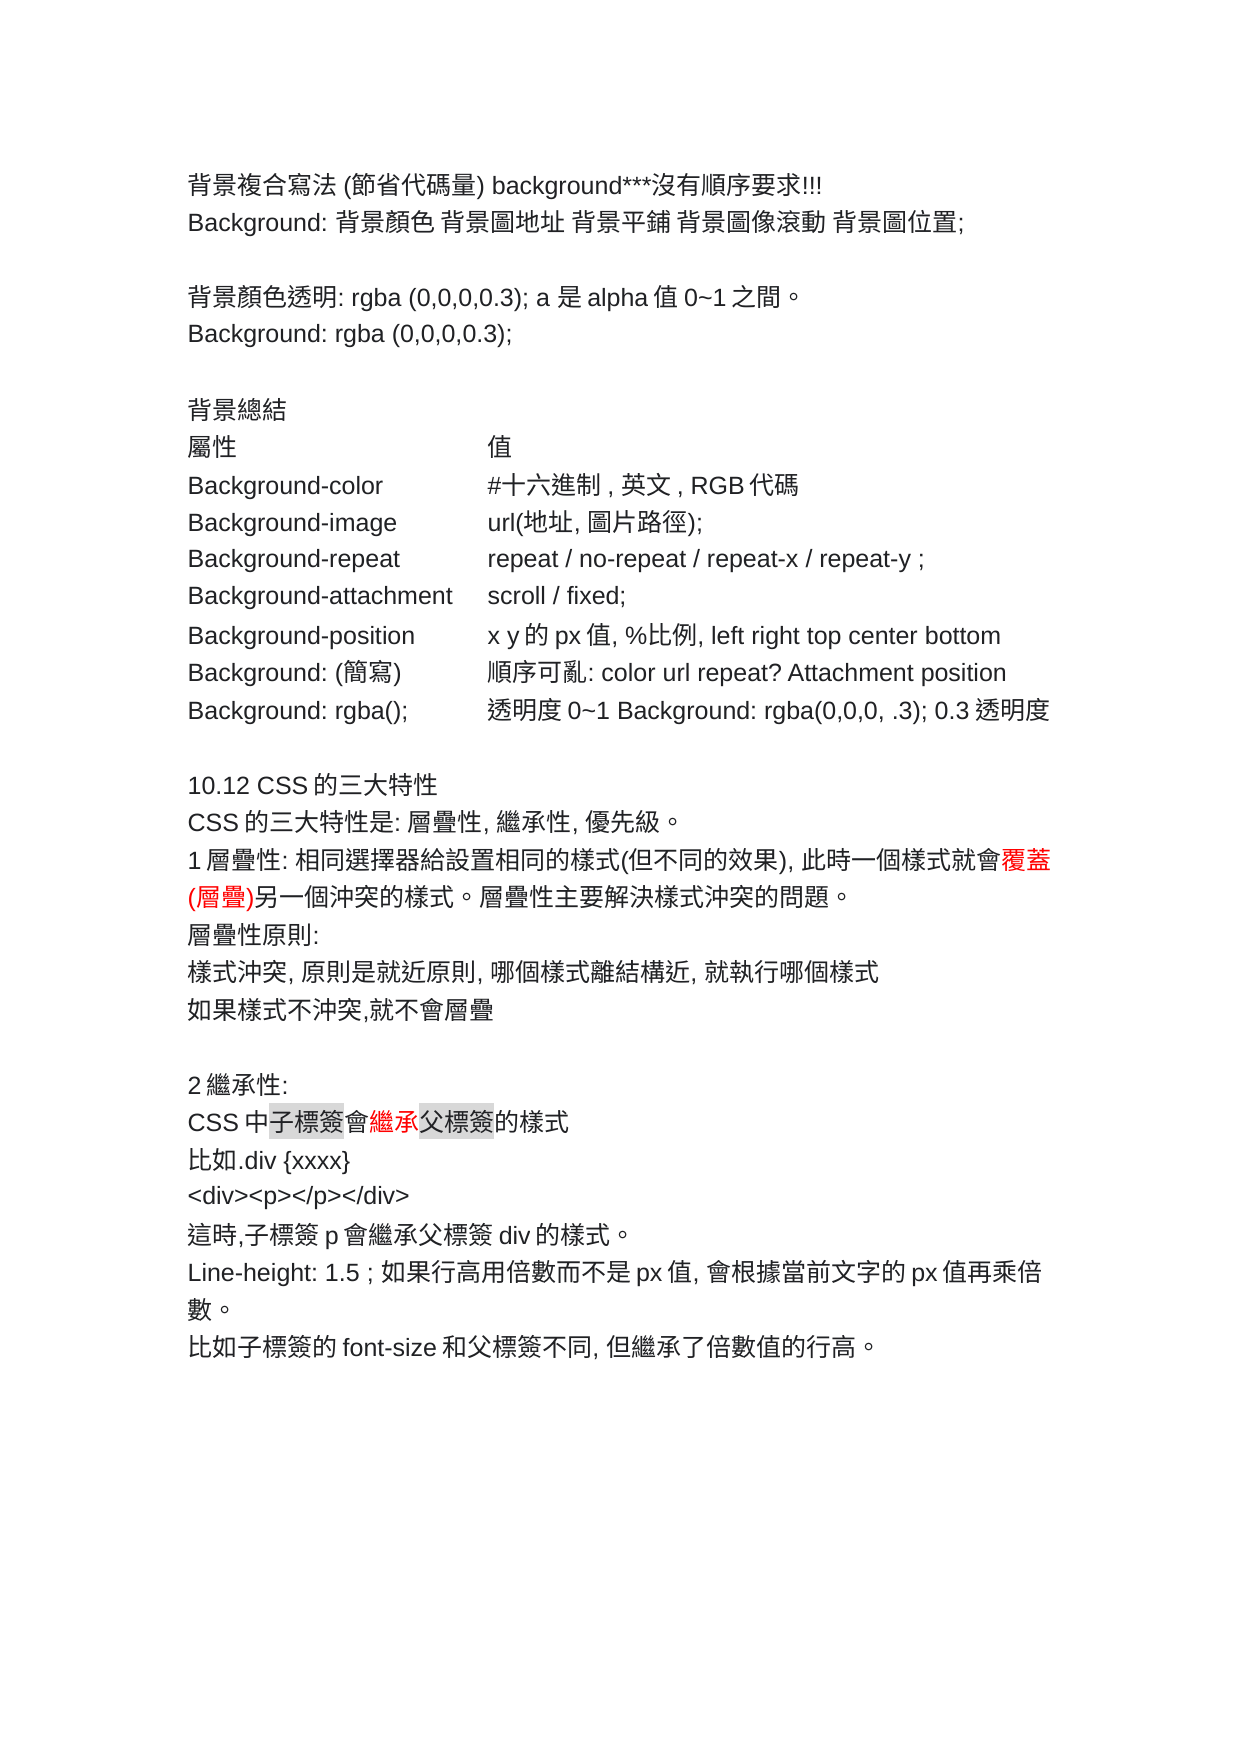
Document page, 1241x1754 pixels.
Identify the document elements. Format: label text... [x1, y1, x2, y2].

text 背景總結 [187, 389, 1053, 427]
text 樣式沖突, 原則是就近原則, 哪個樣式離結構近, 就執行哪個樣式 [187, 952, 1053, 989]
text CSS的三大特性是: 層疊性, 繼承性, 優先級。 [187, 802, 1053, 839]
text Background-position x y的px值, %比例, left right top center bottom [187, 614, 1053, 652]
text 這時,子標簽p會繼承父標簽div的樣式。 [187, 1214, 1053, 1252]
text Background: rgba(); 透明度0~1 Background: rgba(0,0,0, .3); 0.3透明度 [187, 689, 1053, 727]
text 背景複合寫法 (節省代碼量) background***沒有順序要求!!! [187, 164, 1053, 202]
text <div><p></p></div> [187, 1177, 1053, 1214]
text 屬性 值 [187, 427, 1053, 464]
text CSS中子標簽會繼承父標簽的樣式 [187, 1102, 1053, 1139]
text Background-attachment scroll / fixed; [187, 577, 1053, 614]
text Background-color #十六進制 , 英文 , RGB代碼 [187, 464, 1053, 502]
text Line-height: 1.5 ; 如果行高用倍數而不是px值, 會根據當前文字的px值再乘倍數。 [187, 1252, 1053, 1327]
text Background: 背景顏色 背景圖地址 背景平鋪 背景圖像滾動 背景圖位置; [187, 202, 1053, 239]
text Background-image url(地址, 圖片路徑); [187, 502, 1053, 539]
text 背景顏色透明: rgba (0,0,0,0.3); a 是alpha值 0~1之間。 [187, 277, 1053, 314]
text 如果樣式不沖突,就不會層疊 [187, 989, 1053, 1027]
text 層疊性原則: [187, 914, 1053, 952]
text 比如子標簽的font-size和父標簽不同, 但繼承了倍數值的行高。 [187, 1327, 1053, 1364]
text Background: rgba (0,0,0,0.3); [187, 314, 1053, 352]
text 比如.div {xxxx} [187, 1139, 1053, 1177]
text 2繼承性: [187, 1064, 1053, 1102]
text 1層疊性: 相同選擇器給設置相同的樣式(但不同的效果), 此時一個樣式就會覆蓋(層疊)另一個沖突的樣式。層疊性主要解決樣式沖突的問題。 [187, 839, 1053, 914]
text Background: (簡寫) 順序可亂: color url repeat? Attachment position [187, 652, 1053, 689]
text Background-repeat repeat / no-repeat / repeat-x / repeat-y ; [187, 539, 1053, 577]
text 10.12 CSS的三大特性 [187, 764, 1053, 802]
